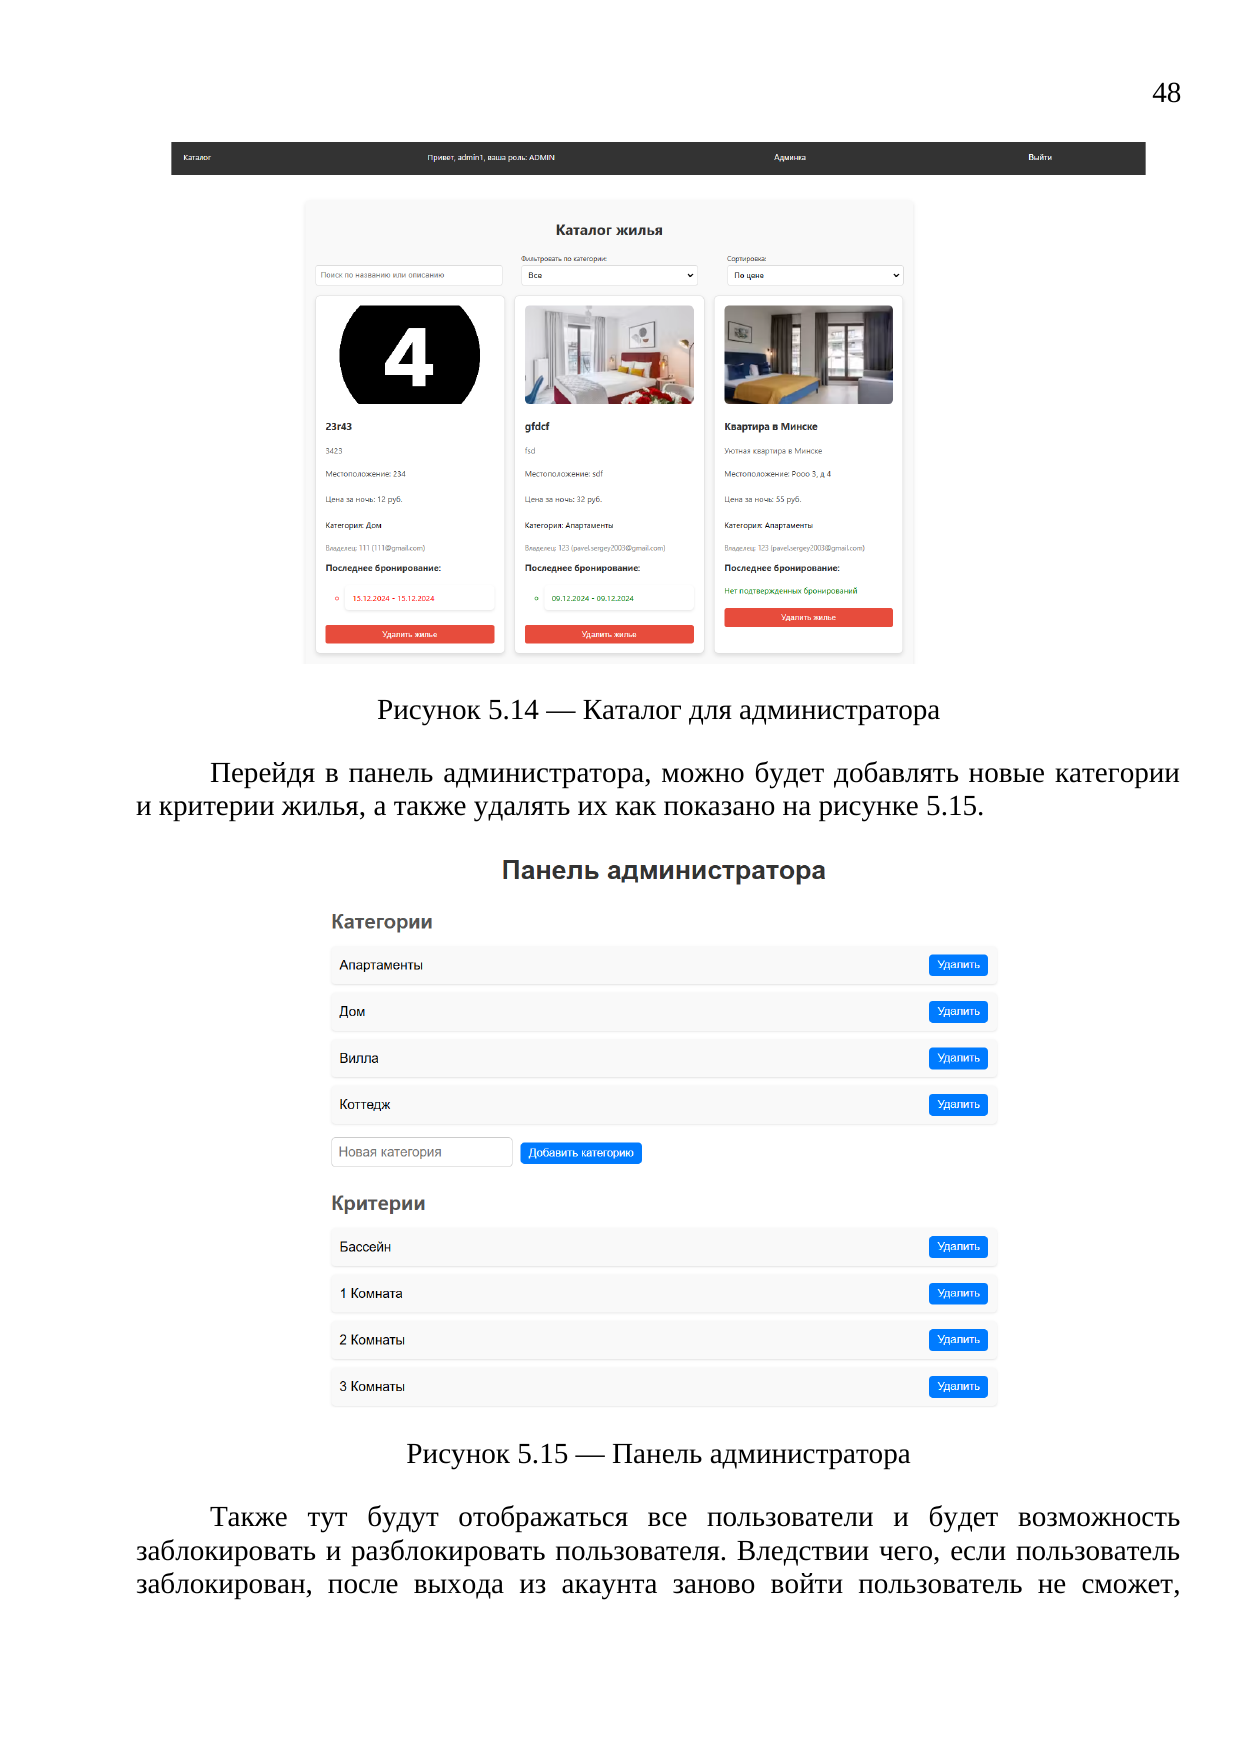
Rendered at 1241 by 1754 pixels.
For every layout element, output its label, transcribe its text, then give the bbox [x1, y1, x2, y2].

picture [312, 851, 1005, 1408]
text Рисунок 5.14 — Каталог для администратора [136, 692, 1181, 726]
picture [171, 142, 1146, 664]
text Рисунок 5.15 — Панель администратора [136, 1437, 1181, 1470]
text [136, 1499, 1181, 1600]
text Перейдя в панель администратора, можно будет добавлять новые категории и критерии жилья, а также удалять их как показано на рисунке 5.15. [136, 755, 1181, 822]
